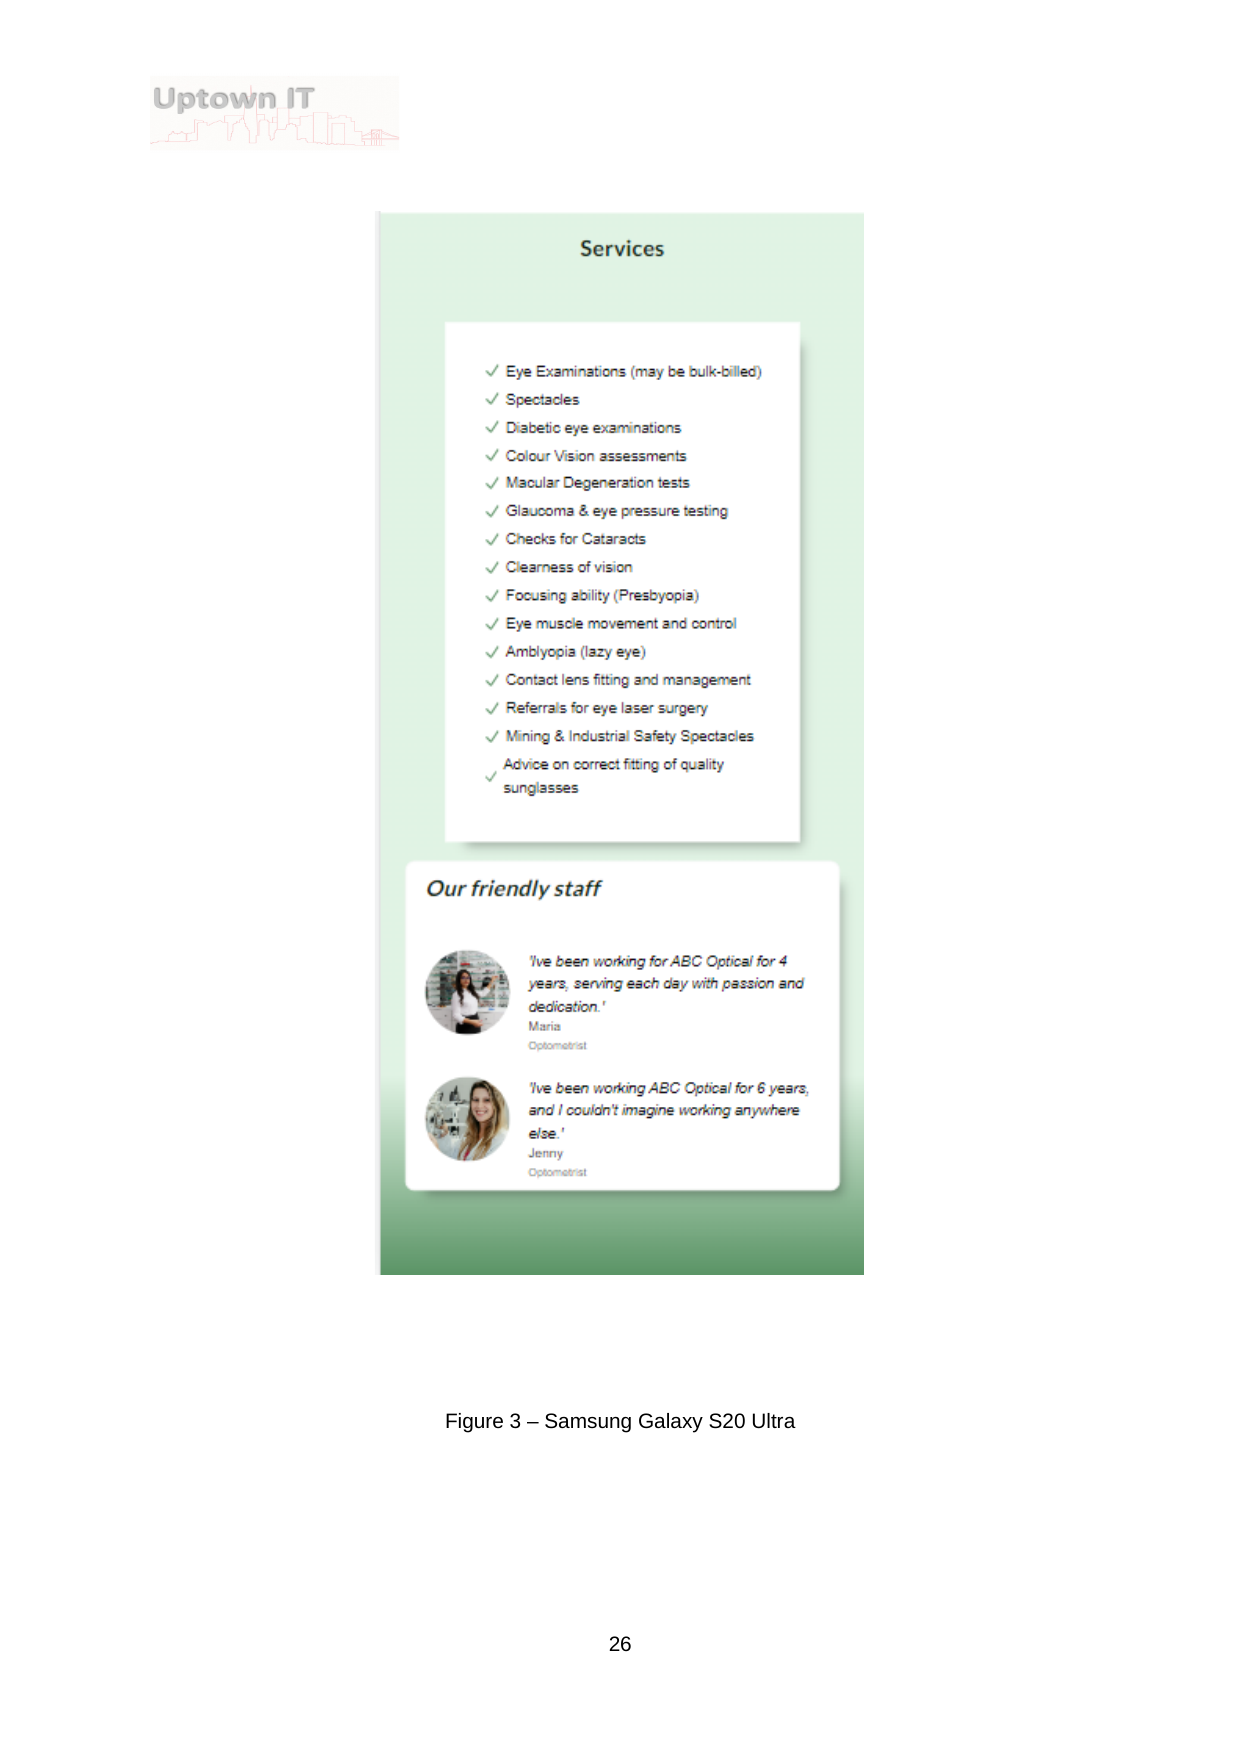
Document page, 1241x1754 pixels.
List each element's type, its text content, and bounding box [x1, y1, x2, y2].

picture [150, 73, 400, 153]
picture [373, 211, 863, 1271]
text Figure 3 – Samsung Galaxy S20 Ultra [150, 1409, 1090, 1433]
